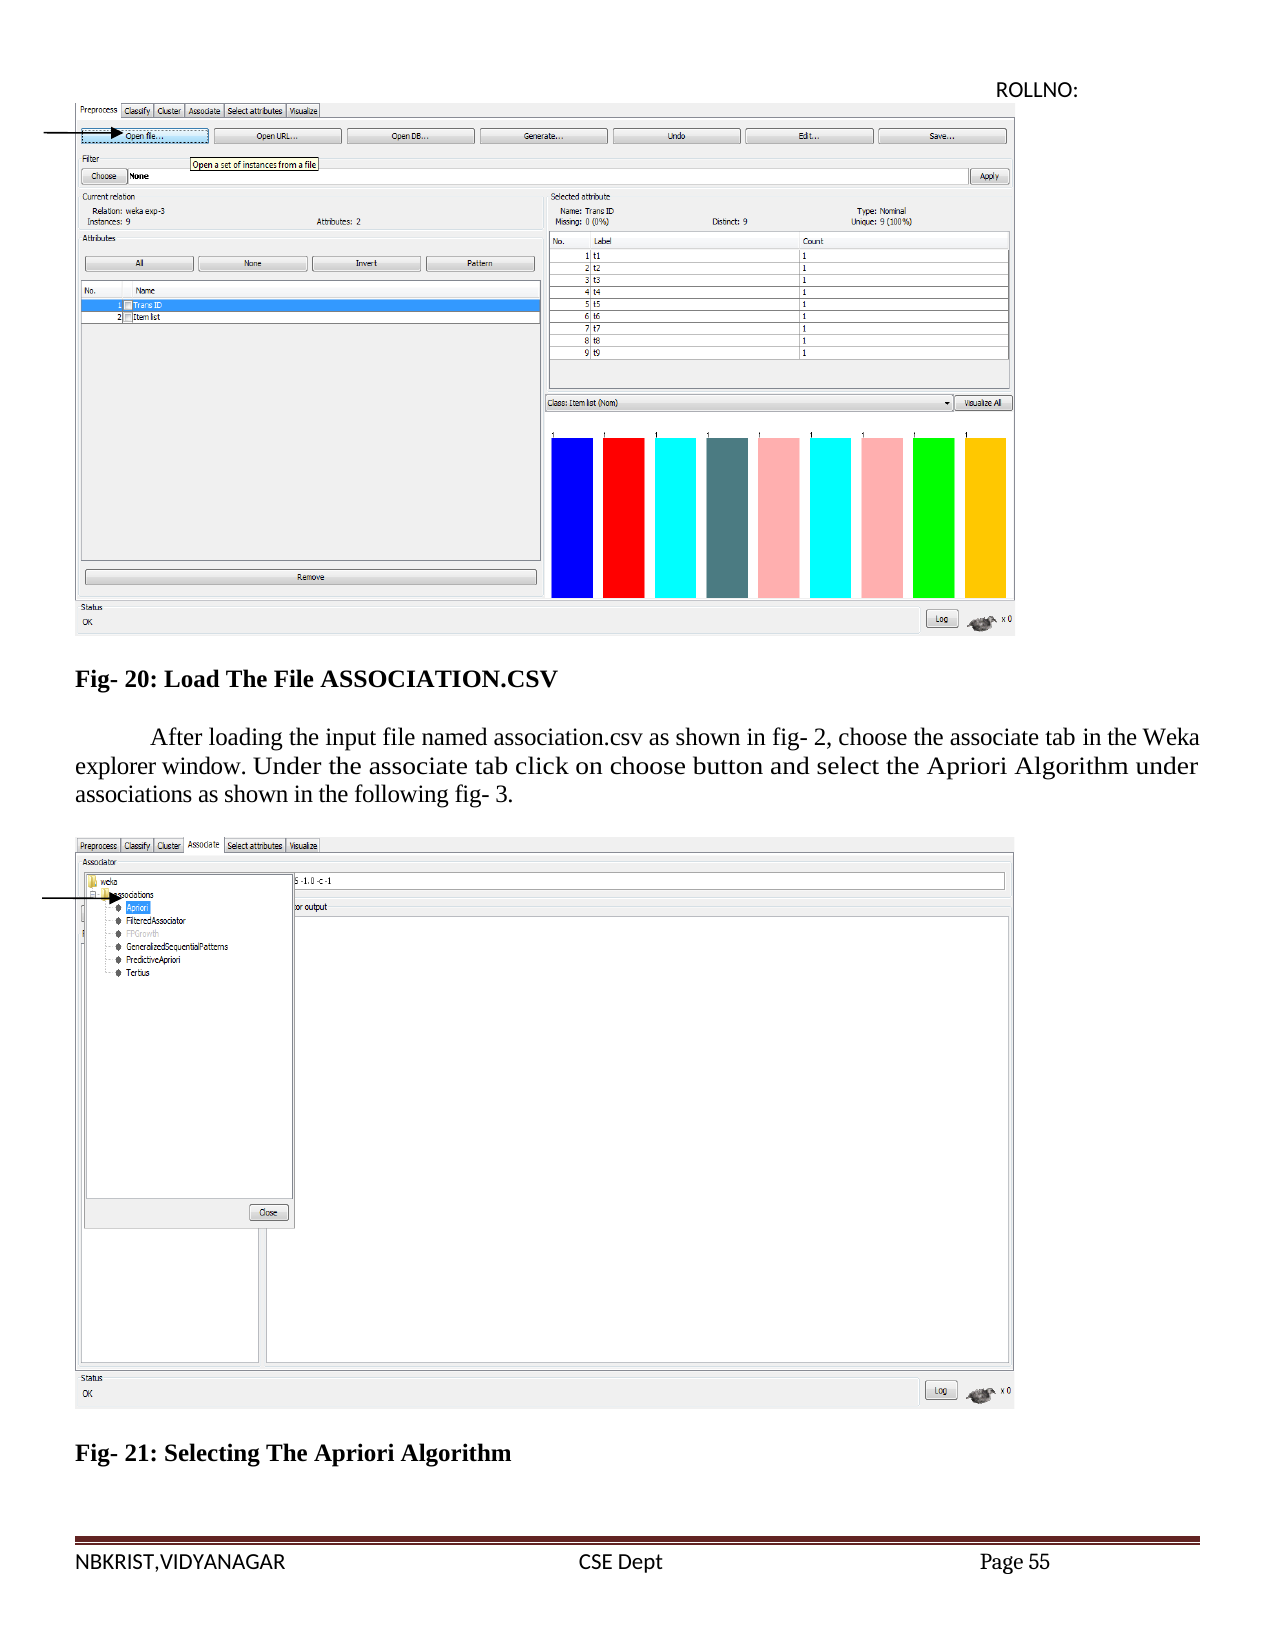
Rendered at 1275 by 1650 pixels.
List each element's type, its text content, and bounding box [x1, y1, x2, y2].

picture [75, 837, 1015, 1409]
text After loading the input file named association.csv as shown in fig- 2, choose the associate tab in the Weka explorer window. Under the associate tab click on choose button and select the Apriori Algorithm under associations as shown in the following fig- 3. [75, 722, 1200, 808]
picture [75, 103, 1016, 636]
